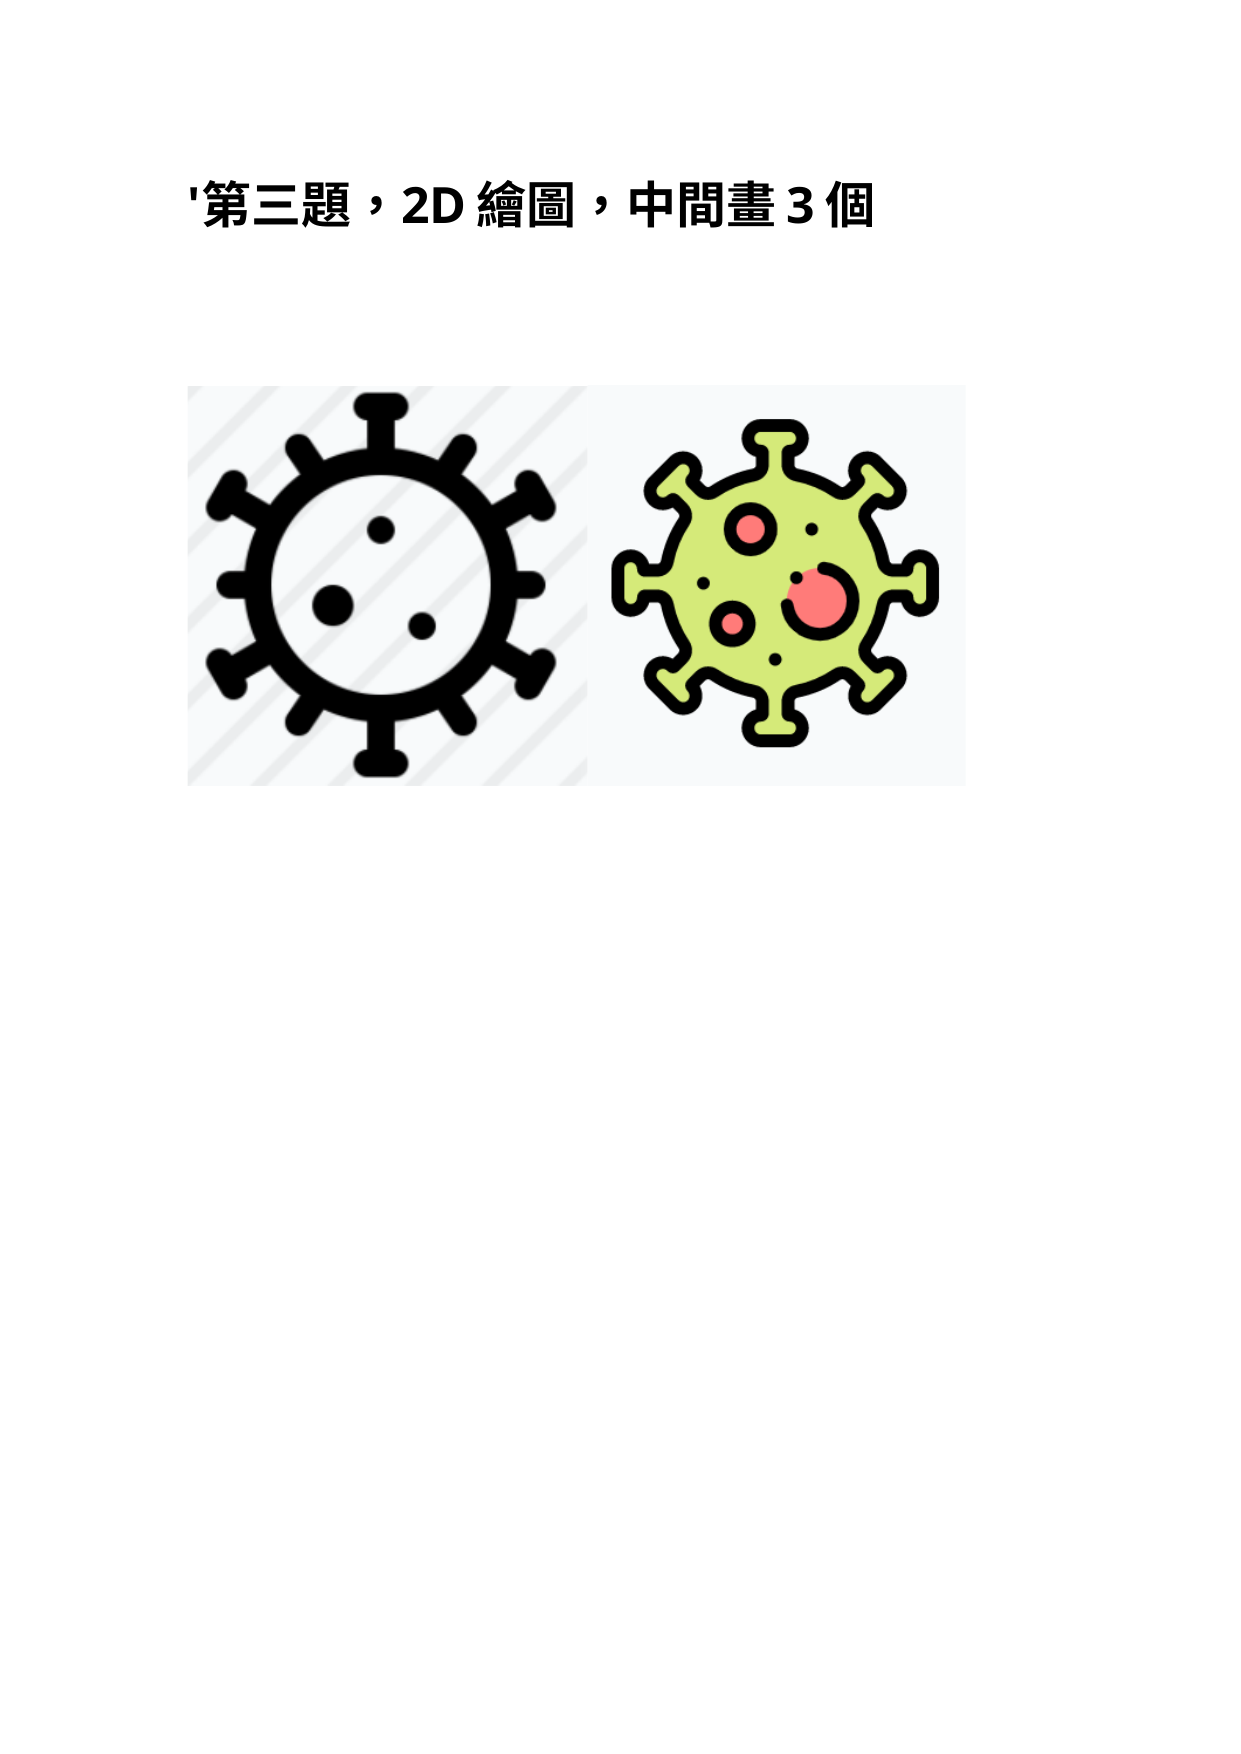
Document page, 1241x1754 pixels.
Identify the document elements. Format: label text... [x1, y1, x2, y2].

picture [187, 385, 966, 786]
subtitle '第三題，2D繪圖，中間畫3個 [187, 164, 1053, 239]
